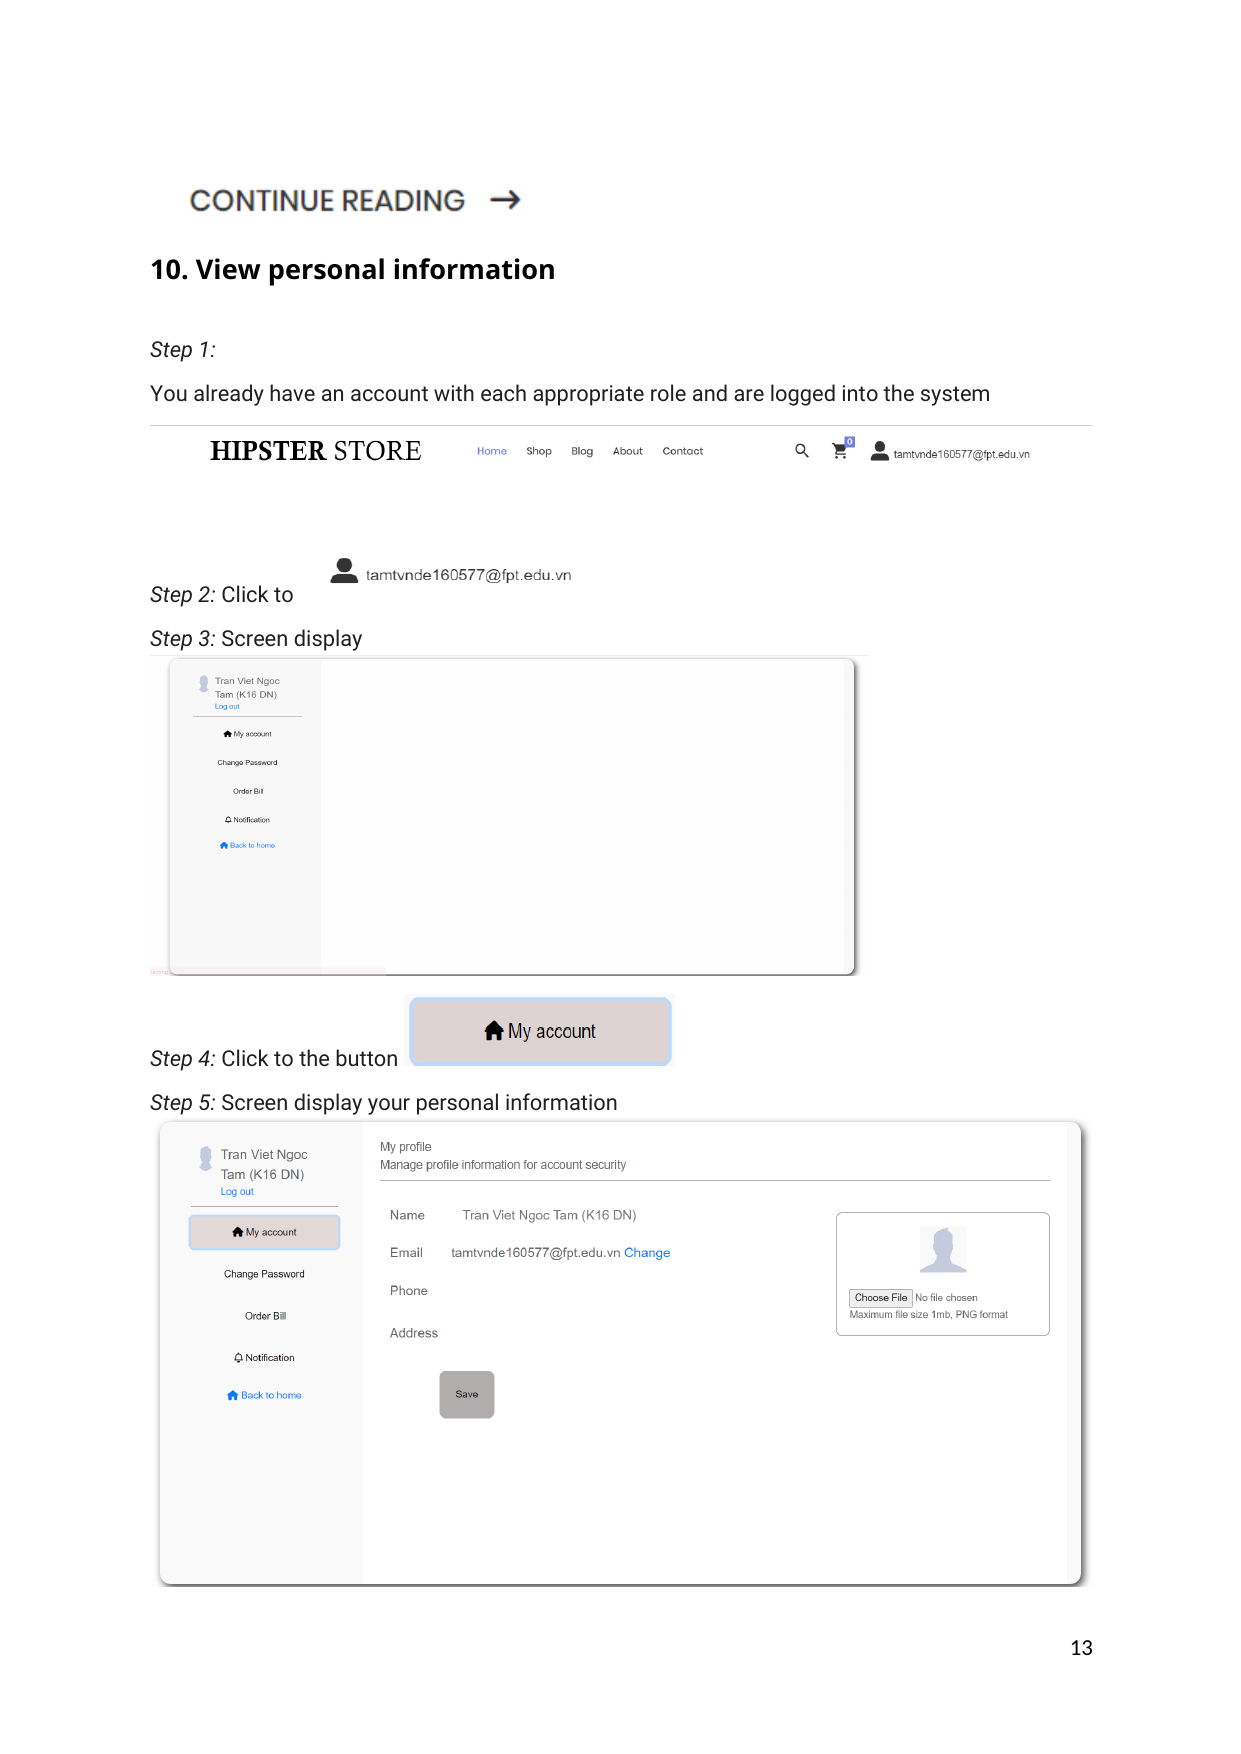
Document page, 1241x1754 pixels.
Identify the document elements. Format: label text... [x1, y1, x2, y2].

text You already have an account with each appropriate role and are logged into the system [150, 381, 1093, 407]
picture [150, 150, 569, 232]
picture [403, 994, 675, 1066]
picture [150, 425, 1093, 476]
subtitle 10. View personal information [150, 250, 1093, 287]
picture [150, 1117, 1093, 1587]
text Step 5: Screen display your personal information [150, 1090, 1093, 1117]
text Step 1: [150, 337, 1093, 362]
picture [150, 654, 869, 976]
picture [315, 538, 623, 603]
